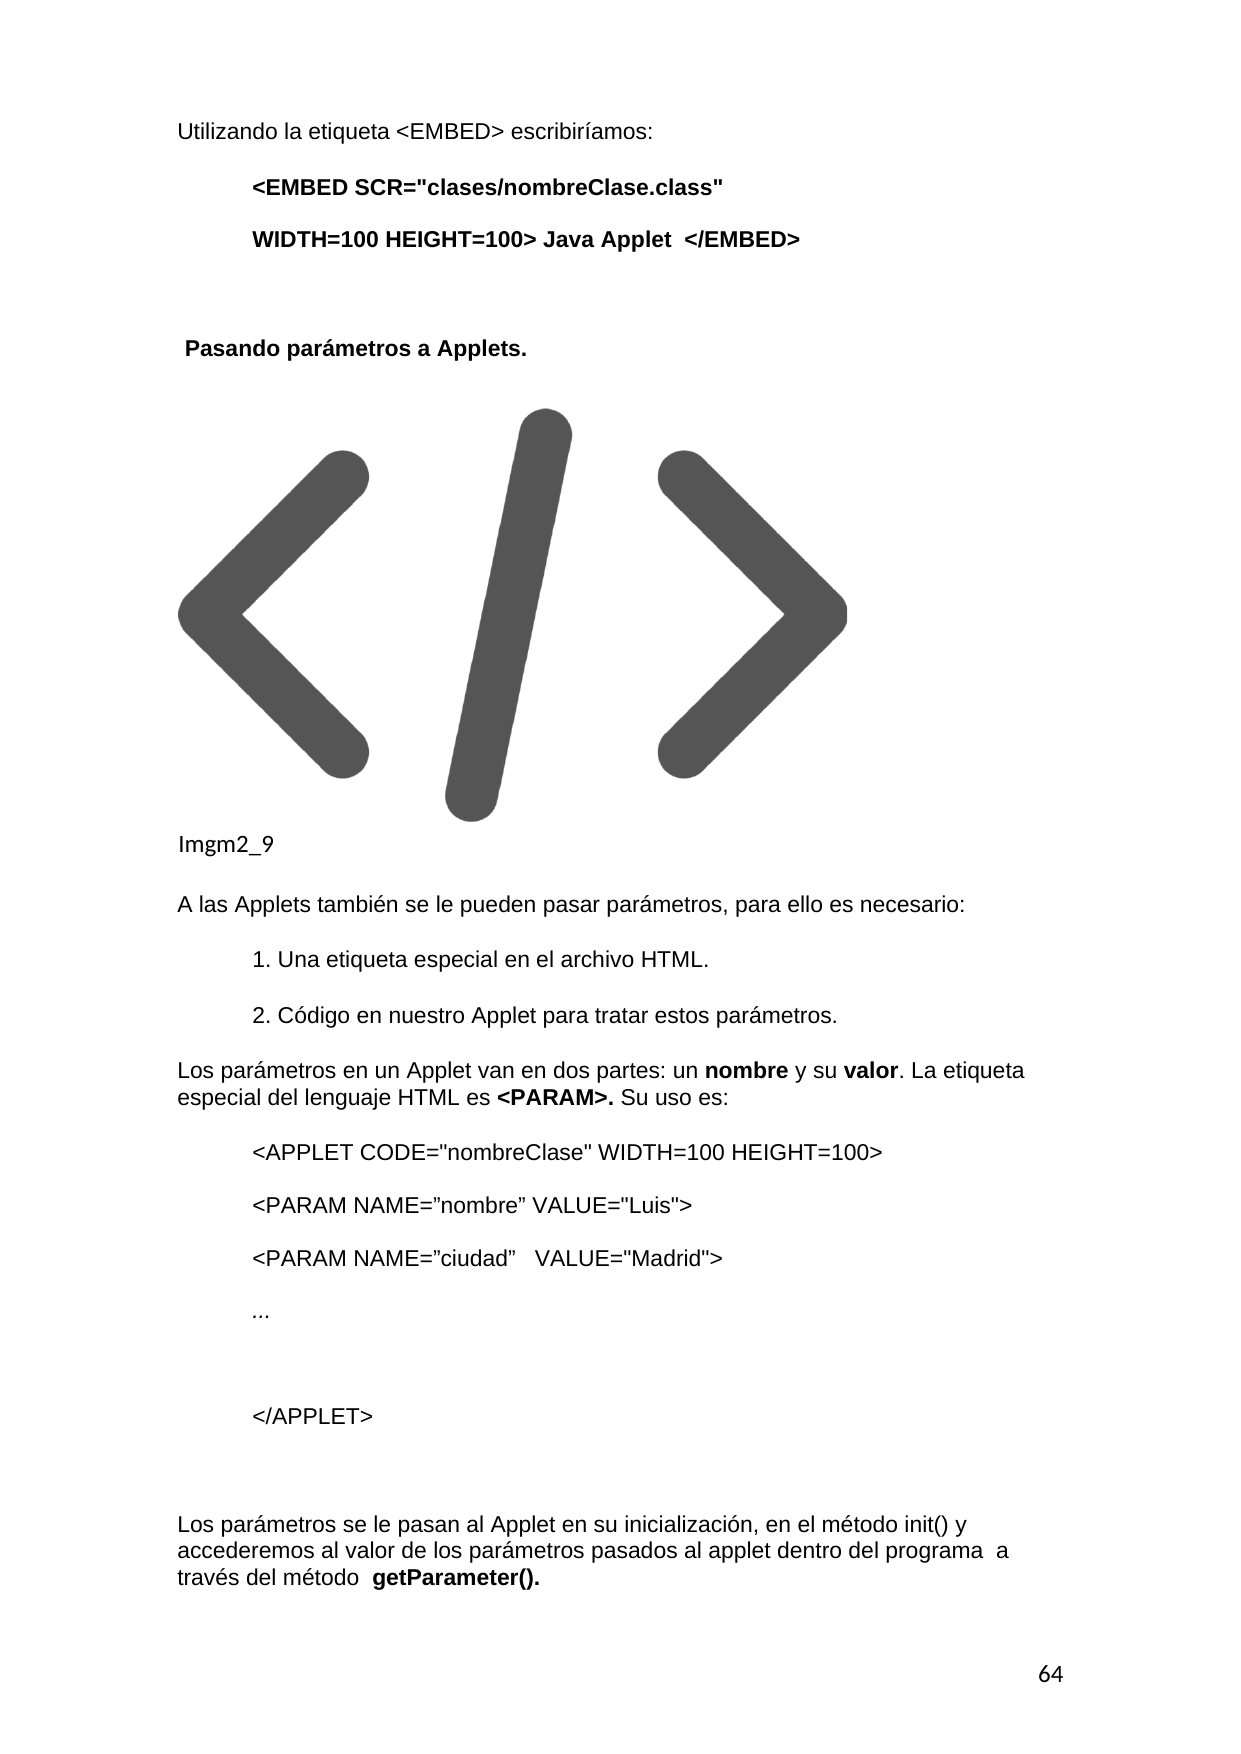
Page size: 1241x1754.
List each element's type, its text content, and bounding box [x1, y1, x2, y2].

text ... [252, 1297, 988, 1324]
text </APPLET> [252, 1403, 988, 1429]
text <EMBED SCR="clases/nombreClase.class" [252, 173, 988, 200]
picture [178, 408, 848, 822]
text A las Applets también se le pueden pasar parámetros, para ello es necesario: [177, 891, 1063, 917]
text WIDTH=100 HEIGHT=100> Java Applet </EMBED> [252, 226, 988, 253]
text <PARAM NAME=”ciudad” VALUE="Madrid"> [252, 1245, 988, 1271]
text Imgm2_9 [178, 828, 1063, 859]
text Los parámetros en un Applet van en dos partes: un nombre y su valor. La etiqueta especial del lenguaje HTML es <PARAM>. Su uso es: [177, 1057, 1063, 1110]
text <APPLET CODE="nombreClase" WIDTH=100 HEIGHT=100> [252, 1139, 988, 1166]
text 2. Código en nuestro Applet para tratar estos parámetros. [252, 1002, 988, 1028]
subtitle Pasando parámetros a Applets. [178, 334, 1063, 361]
text Utilizando la etiqueta <EMBED> escribiríamos: [177, 118, 1063, 144]
text <PARAM NAME=”nombre” VALUE="Luis"> [252, 1192, 988, 1218]
text 1. Una etiqueta especial en el archivo HTML. [252, 946, 988, 973]
text Los parámetros se le pasan al Applet en su inicialización, en el método init() y accederemos al valor de los parámetros pasados al applet dentro del programa a través del método getParameter(). [177, 1511, 1063, 1590]
